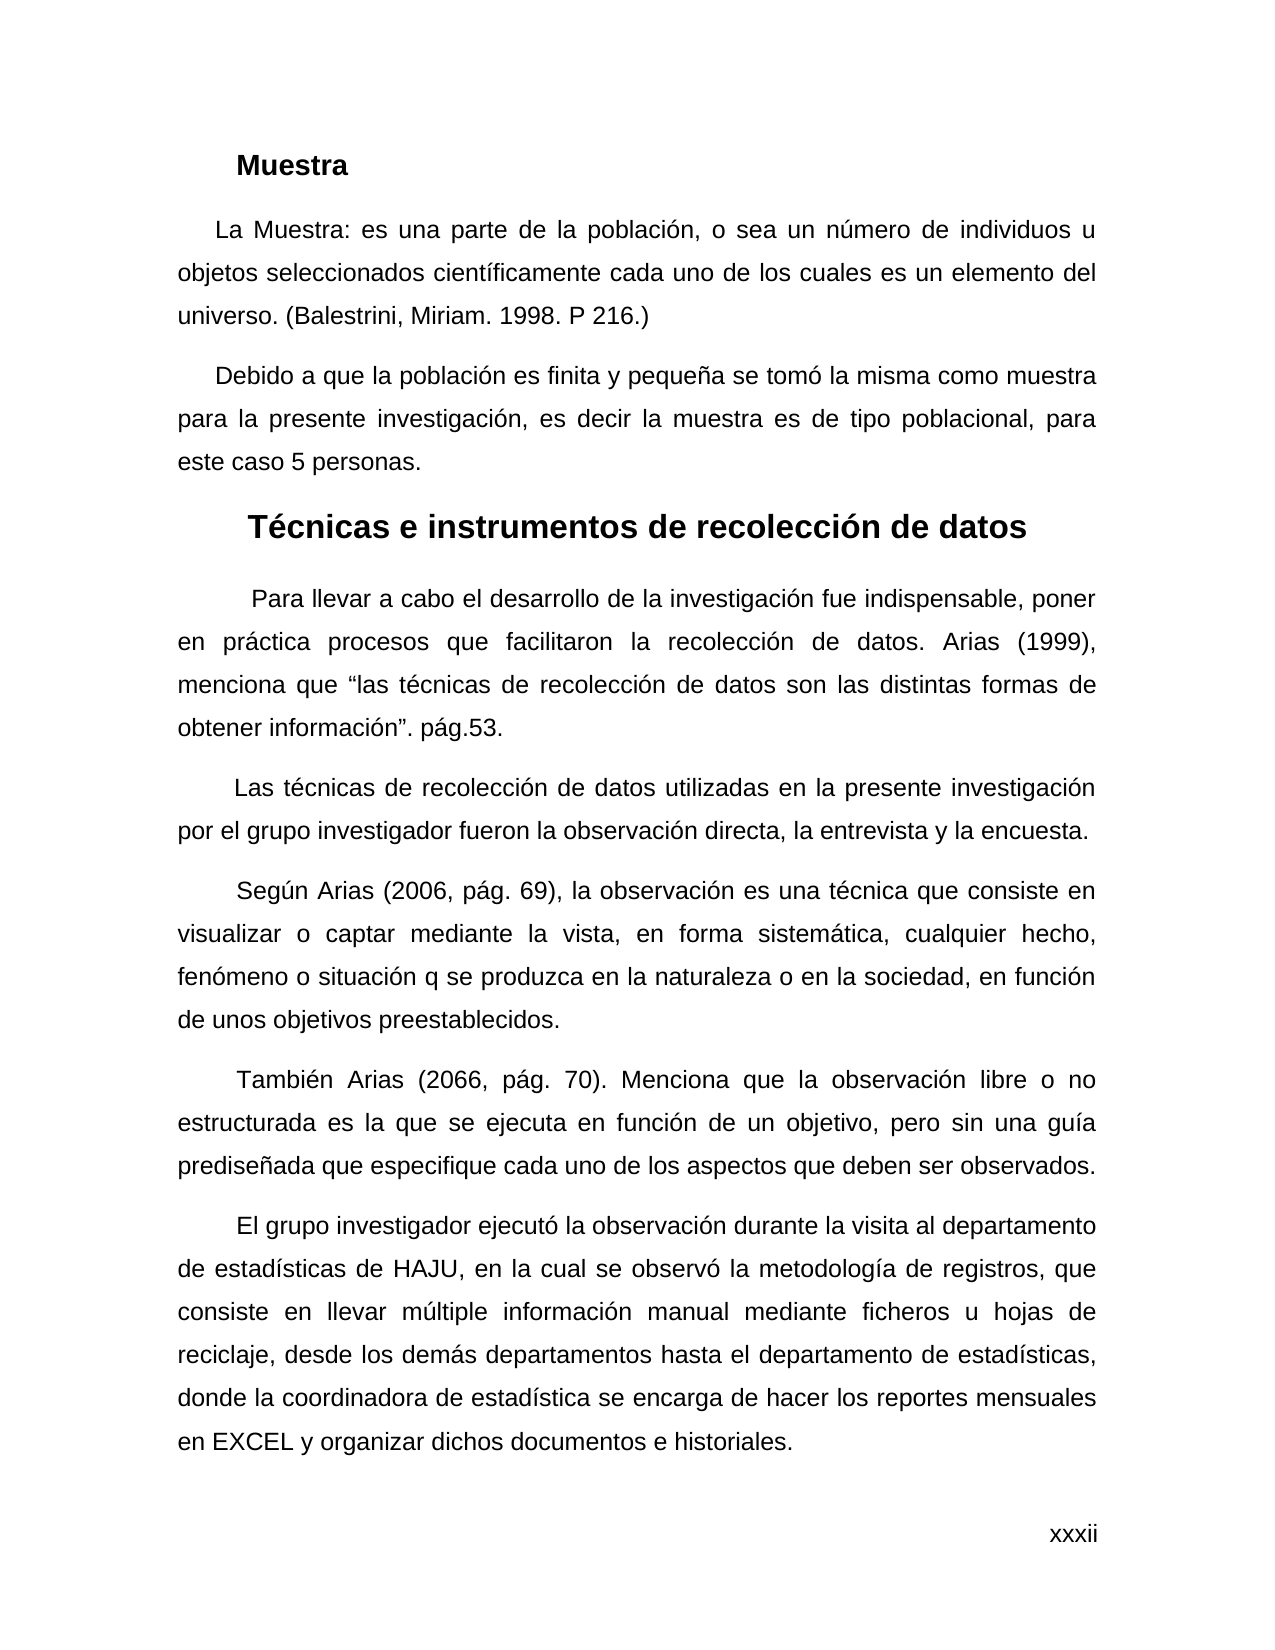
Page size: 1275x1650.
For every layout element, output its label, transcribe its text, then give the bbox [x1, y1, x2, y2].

text Debido a que la población es finita y pequeña se tomó la misma como muestra para la presente investigación, es decir la muestra es de tipo poblacional, para este caso 5 personas. [177, 361, 1098, 476]
text El grupo investigador ejecutó la observación durante la visita al departamento de estadísticas de HAJU, en la cual se observó la metodología de registros, que consiste en llevar múltiple información manual mediante ficheros u hojas de reciclaje, desde los demás departamentos hasta el departamento de estadísticas, donde la coordinadora de estadística se encarga de hacer los reportes mensuales en EXCEL y organizar dichos documentos e historiales. [177, 1211, 1098, 1455]
text Para llevar a cabo el desarrollo de la investigación fue indispensable, poner en práctica procesos que facilitaron la recolección de datos. Arias (1999), menciona que “las técnicas de recolección de datos son las distintas formas de obtener información”. pág.53. [177, 584, 1098, 742]
subtitle Técnicas e instrumentos de recolección de datos [177, 507, 1098, 545]
text También Arias (2066, pág. 70). Menciona que la observación libre o no estructurada es la que se ejecuta en función de un objetivo, pero sin una guía prediseñada que especifique cada uno de los aspectos que deben ser observados. [177, 1065, 1098, 1180]
text La Muestra: es una parte de la población, o sea un número de individuos u objetos seleccionados científicamente cada uno de los cuales es un elemento del universo. (Balestrini, Miriam. 1998. P 216.) [177, 215, 1098, 330]
subtitle Muestra [236, 148, 1098, 181]
text Según Arias (2006, pág. 69), la observación es una técnica que consiste en visualizar o captar mediante la vista, en forma sistemática, cualquier hecho, fenómeno o situación q se produzca en la naturaleza o en la sociedad, en función de unos objetivos preestablecidos. [177, 876, 1098, 1034]
text Las técnicas de recolección de datos utilizadas en la presente investigación por el grupo investigador fueron la observación directa, la entrevista y la encuesta. [177, 773, 1098, 845]
